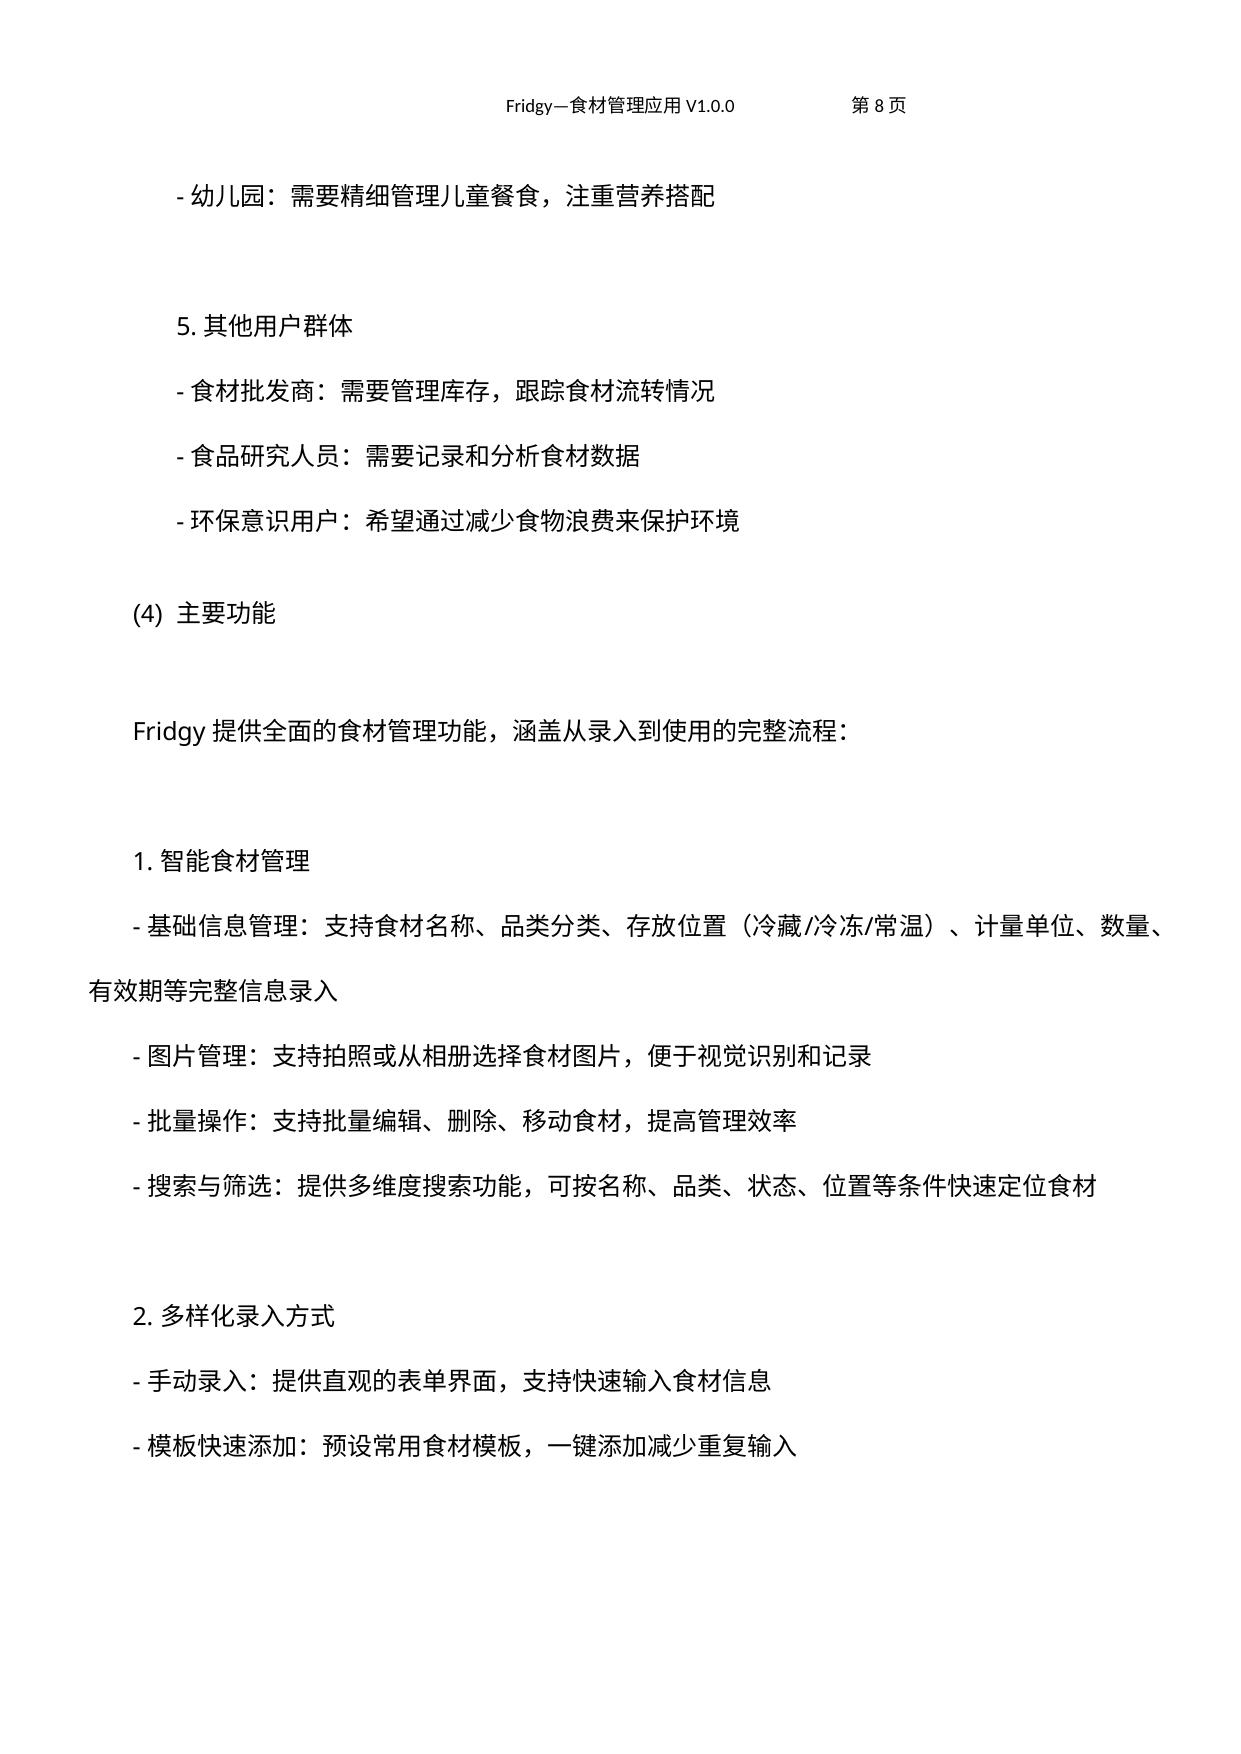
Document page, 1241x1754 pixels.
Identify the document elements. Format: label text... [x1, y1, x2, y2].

text - 搜索与筛选：提供多维度搜索功能，可按名称、品类、状态、位置等条件快速定位食材 [88, 1152, 1152, 1217]
text - 批量操作：支持批量编辑、删除、移动食材，提高管理效率 [88, 1087, 1152, 1152]
text Fridgy 提供全面的食材管理功能，涵盖从录入到使用的完整流程： [88, 697, 1152, 762]
list 5. 其他用户群体 [132, 292, 1152, 357]
list - 食品研究人员：需要记录和分析食材数据 [132, 422, 1152, 487]
text 1. 智能食材管理 [88, 827, 1152, 892]
list - 食材批发商：需要管理库存，跟踪食材流转情况 [132, 357, 1152, 422]
text - 手动录入：提供直观的表单界面，支持快速输入食材信息 [88, 1347, 1152, 1412]
list - 环保意识用户：希望通过减少食物浪费来保护环境 [132, 487, 1152, 552]
text - 模板快速添加：预设常用食材模板，一键添加减少重复输入 [88, 1412, 1152, 1477]
subtitle 主要功能 [132, 579, 1152, 644]
text - 图片管理：支持拍照或从相册选择食材图片，便于视觉识别和记录 [88, 1022, 1152, 1087]
list - 幼儿园：需要精细管理儿童餐食，注重营养搭配 [132, 162, 1152, 227]
text 2. 多样化录入方式 [88, 1282, 1152, 1347]
text - 基础信息管理：支持食材名称、品类分类、存放位置（冷藏/冷冻/常温）、计量单位、数量、有效期等完整信息录入 [88, 892, 1152, 1022]
